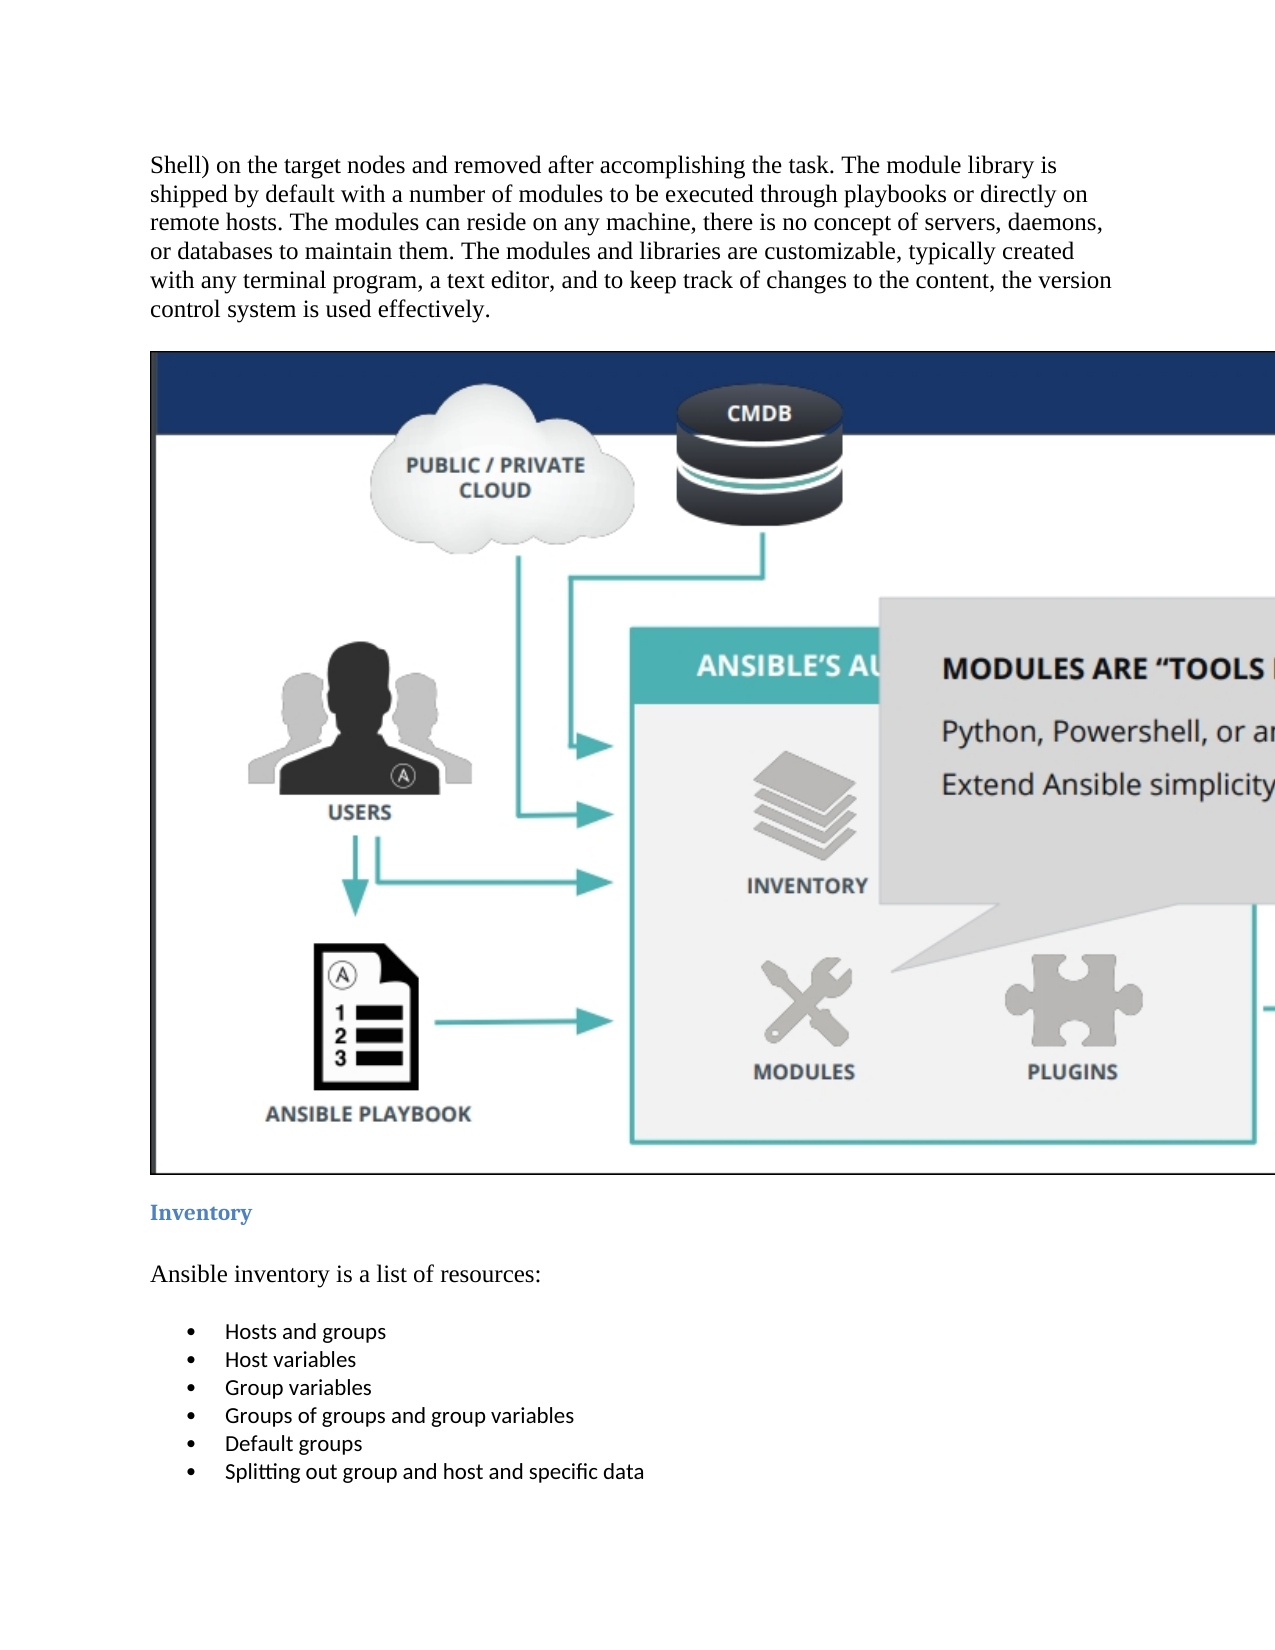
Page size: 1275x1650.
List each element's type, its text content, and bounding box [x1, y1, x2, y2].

list Groups of groups and group variables [187, 1401, 1125, 1429]
list Hosts and groups [187, 1317, 1125, 1345]
list Host variables [187, 1345, 1125, 1373]
picture [150, 351, 1275, 1175]
list Group variables [187, 1373, 1125, 1401]
list Splitting out group and host and specific data [187, 1457, 1125, 1485]
text Ansible inventory is a list of resources: [150, 1259, 1125, 1288]
subtitle Inventory [150, 1200, 1125, 1226]
list Default groups [187, 1429, 1125, 1457]
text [150, 150, 1125, 322]
